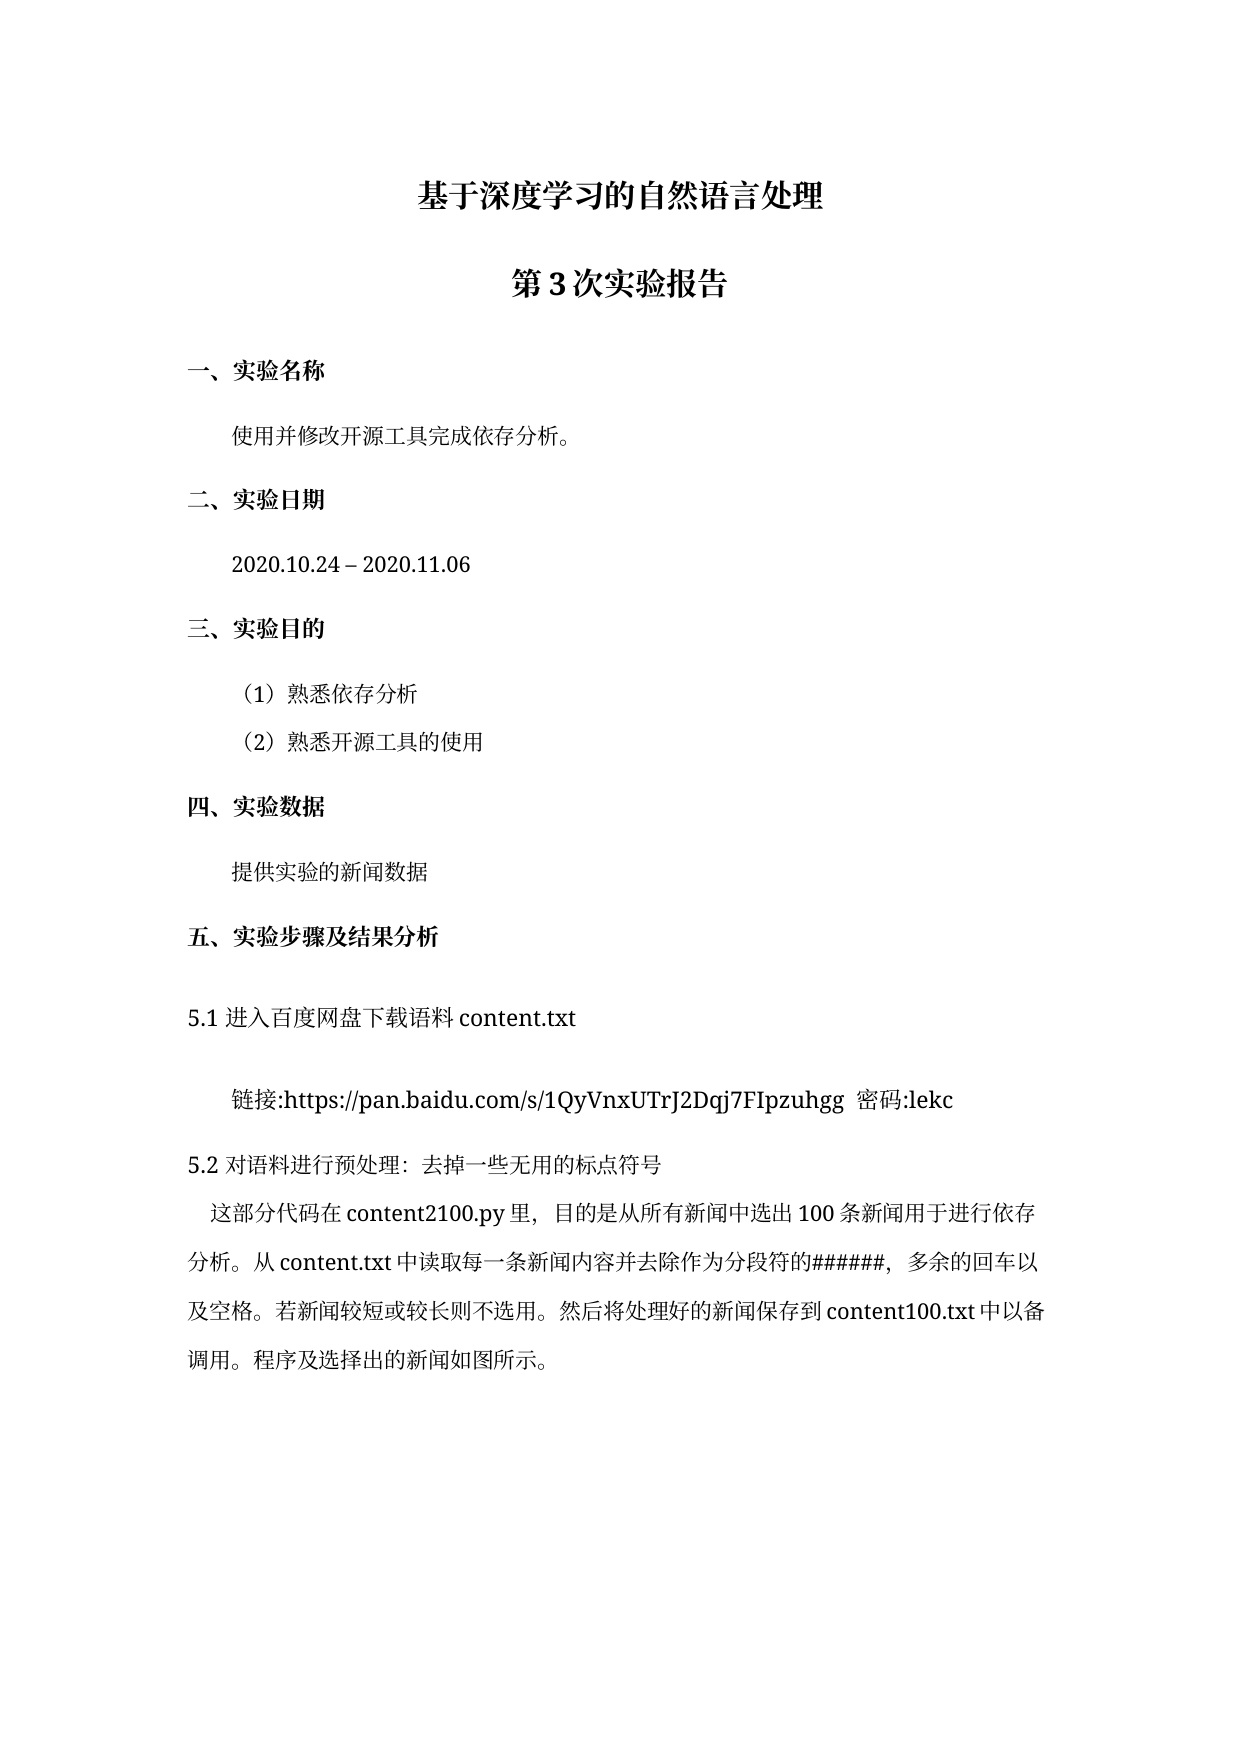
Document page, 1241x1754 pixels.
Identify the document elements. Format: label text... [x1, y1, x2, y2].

text 二、实验日期 [187, 467, 1053, 532]
text （2）熟悉开源工具的使用 [187, 725, 1053, 758]
text 一、实验名称 [187, 337, 1053, 402]
text 五、实验步骤及结果分析 [187, 903, 1053, 968]
text 5.2 对语料进行预处理：去掉一些无用的标点符号 [187, 1148, 1053, 1180]
text 四、实验数据 [187, 773, 1053, 838]
text 第3次实验报告 [187, 249, 1053, 314]
text 三、实验目的 [187, 595, 1053, 660]
text 链接:https://pan.baidu.com/s/1QyVnxUTrJ2Dqj7FIpzuhgg 密码:lekc [187, 1066, 1053, 1131]
text 提供实验的新闻数据 [187, 855, 1053, 887]
text （1）熟悉依存分析 [187, 677, 1053, 709]
text 这部分代码在content2100.py里，目的是从所有新闻中选出100条新闻用于进行依存分析。从content.txt中读取每一条新闻内容并去除作为分段符的######，多余的回车以及空格。若新闻较短或较长则不选用。然后将处理好的新闻保存到content100.txt中以备调用。程序及选择出的新闻如图所示。 [187, 1196, 1053, 1375]
text 使用并修改开源工具完成依存分析。 [187, 418, 1053, 451]
text 5.1 进入百度网盘下载语料content.txt [187, 984, 1053, 1049]
text 2020.10.24 – 2020.11.06 [187, 548, 1053, 581]
text 基于深度学习的自然语言处理 [187, 162, 1053, 227]
